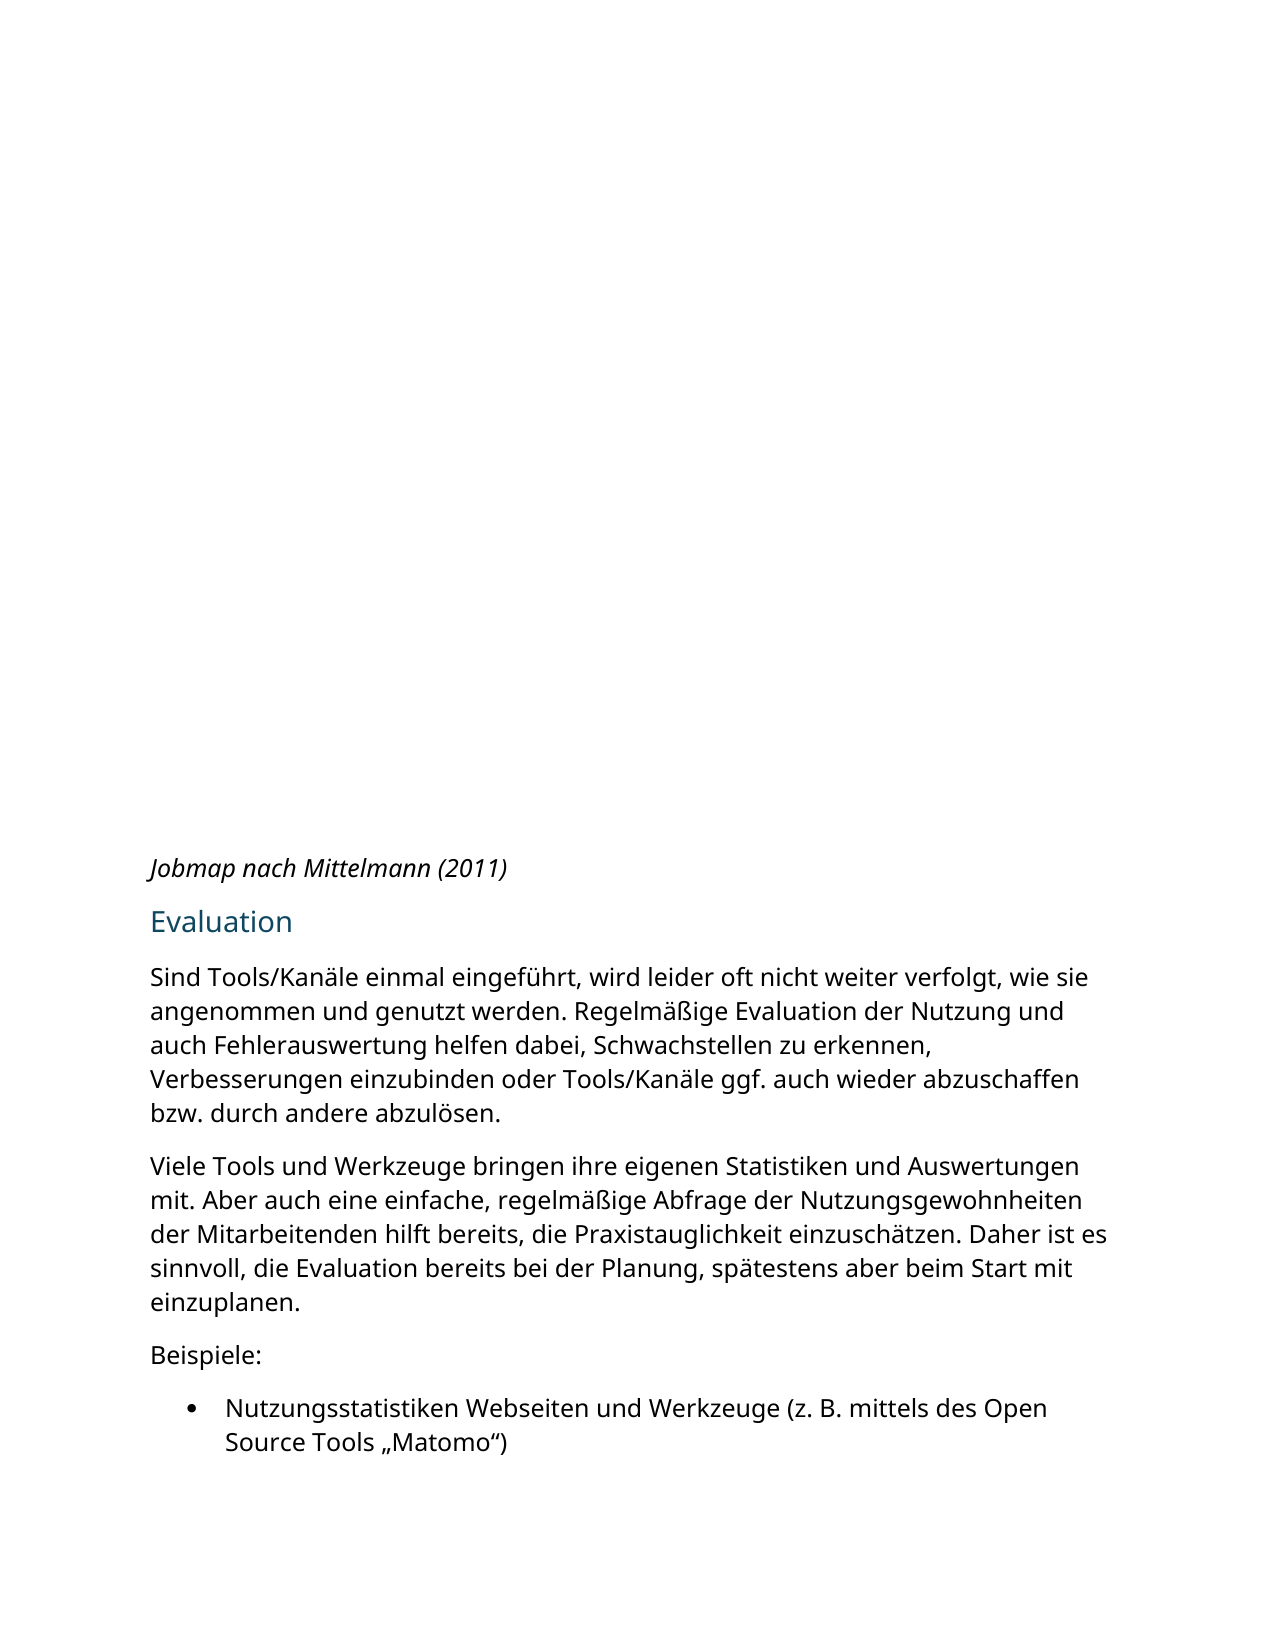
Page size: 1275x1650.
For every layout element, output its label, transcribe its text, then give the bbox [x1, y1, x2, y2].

text Viele Tools und Werkzeuge bringen ihre eigenen Statistiken und Auswertungen mit. Aber auch eine einfache, regelmäßige Abfrage der Nutzungsgewohnheiten der Mitarbeitenden hilft bereits, die Praxistauglichkeit einzuschätzen. Daher ist es sinnvoll, die Evaluation bereits bei der Planung, spätestens aber beim Start mit einzuplanen. [150, 1148, 1125, 1319]
text Beispiele: [150, 1337, 1125, 1372]
text Jobmap nach Mittelmann (2011) [150, 850, 1125, 884]
text Sind Tools/Kanäle einmal eingeführt, wird leider oft nicht weiter verfolgt, wie sie angenommen und genutzt werden. Regelmäßige Evaluation der Nutzung und auch Fehlerauswertung helfen dabei, Schwachstellen zu erkennen, Verbesserungen einzubinden oder Tools/Kanäle ggf. auch wieder abzuschaffen bzw. durch andere abzulösen. [150, 959, 1125, 1130]
list Nutzungsstatistiken Webseiten und Werkzeuge (z. B. mittels des Open Source Tools „Matomo“) [187, 1390, 1125, 1458]
subtitle Evaluation [150, 901, 1125, 941]
